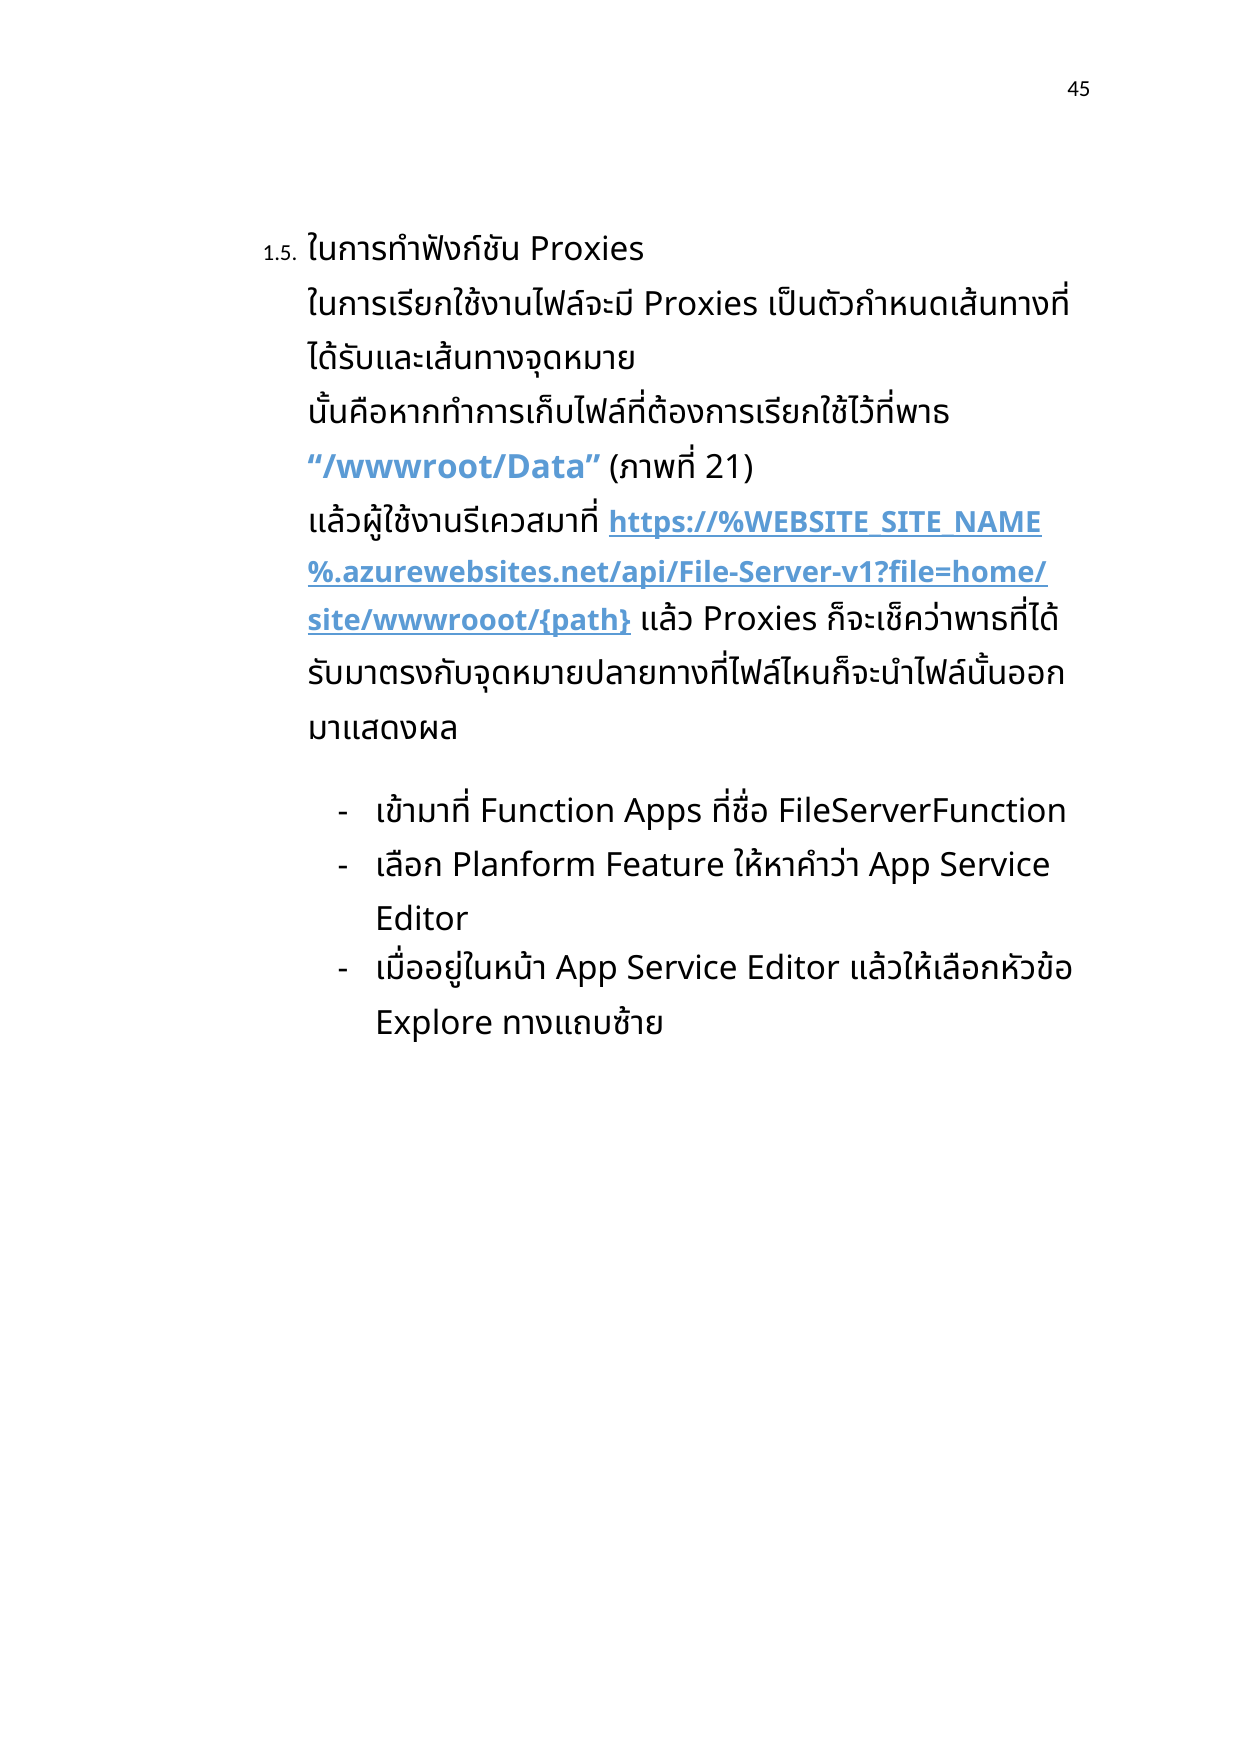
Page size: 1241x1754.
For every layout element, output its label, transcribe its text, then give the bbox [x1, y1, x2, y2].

list ในการทำฟังก์ชัน Proxies [262, 225, 1090, 276]
list เมื่ออยู่ในหน้า App Service Editor แล้วให้เลือกหัวข้อ Explore ทางแถบซ้าย [337, 944, 1090, 1049]
list ในการเรียกใช้งานไฟล์จะมี Proxies เป็นตัวกำหนดเส้นทางที่ได้รับและเส้นทางจุดหมาย นั้นคือหากทำการเก็บไฟล์ที่ต้องการเรียกใช้ไว้ที่พาธ “/wwwroot/Data” (ภาพที่ 21) แล้วผู้ใช้งานรีเควสมาที่ https://%WEBSITE_SITE_NAME%.azurewebsites.net/api/File-Server-v1?file=home/site/wwwrooot/{path} แล้ว Proxies ก็จะเช็คว่าพาธที่ได้รับมาตรงกับจุดหมายปลายทางที่ไฟล์ไหนก็จะนำไฟล์นั้นออกมาแสดงผล [307, 279, 1090, 784]
list เข้ามาที่ Function Apps ที่ชื่อ FileServerFunction [337, 786, 1090, 837]
list เลือก Planform Feature ให้หาคำว่า App Service Editor [337, 841, 1090, 941]
